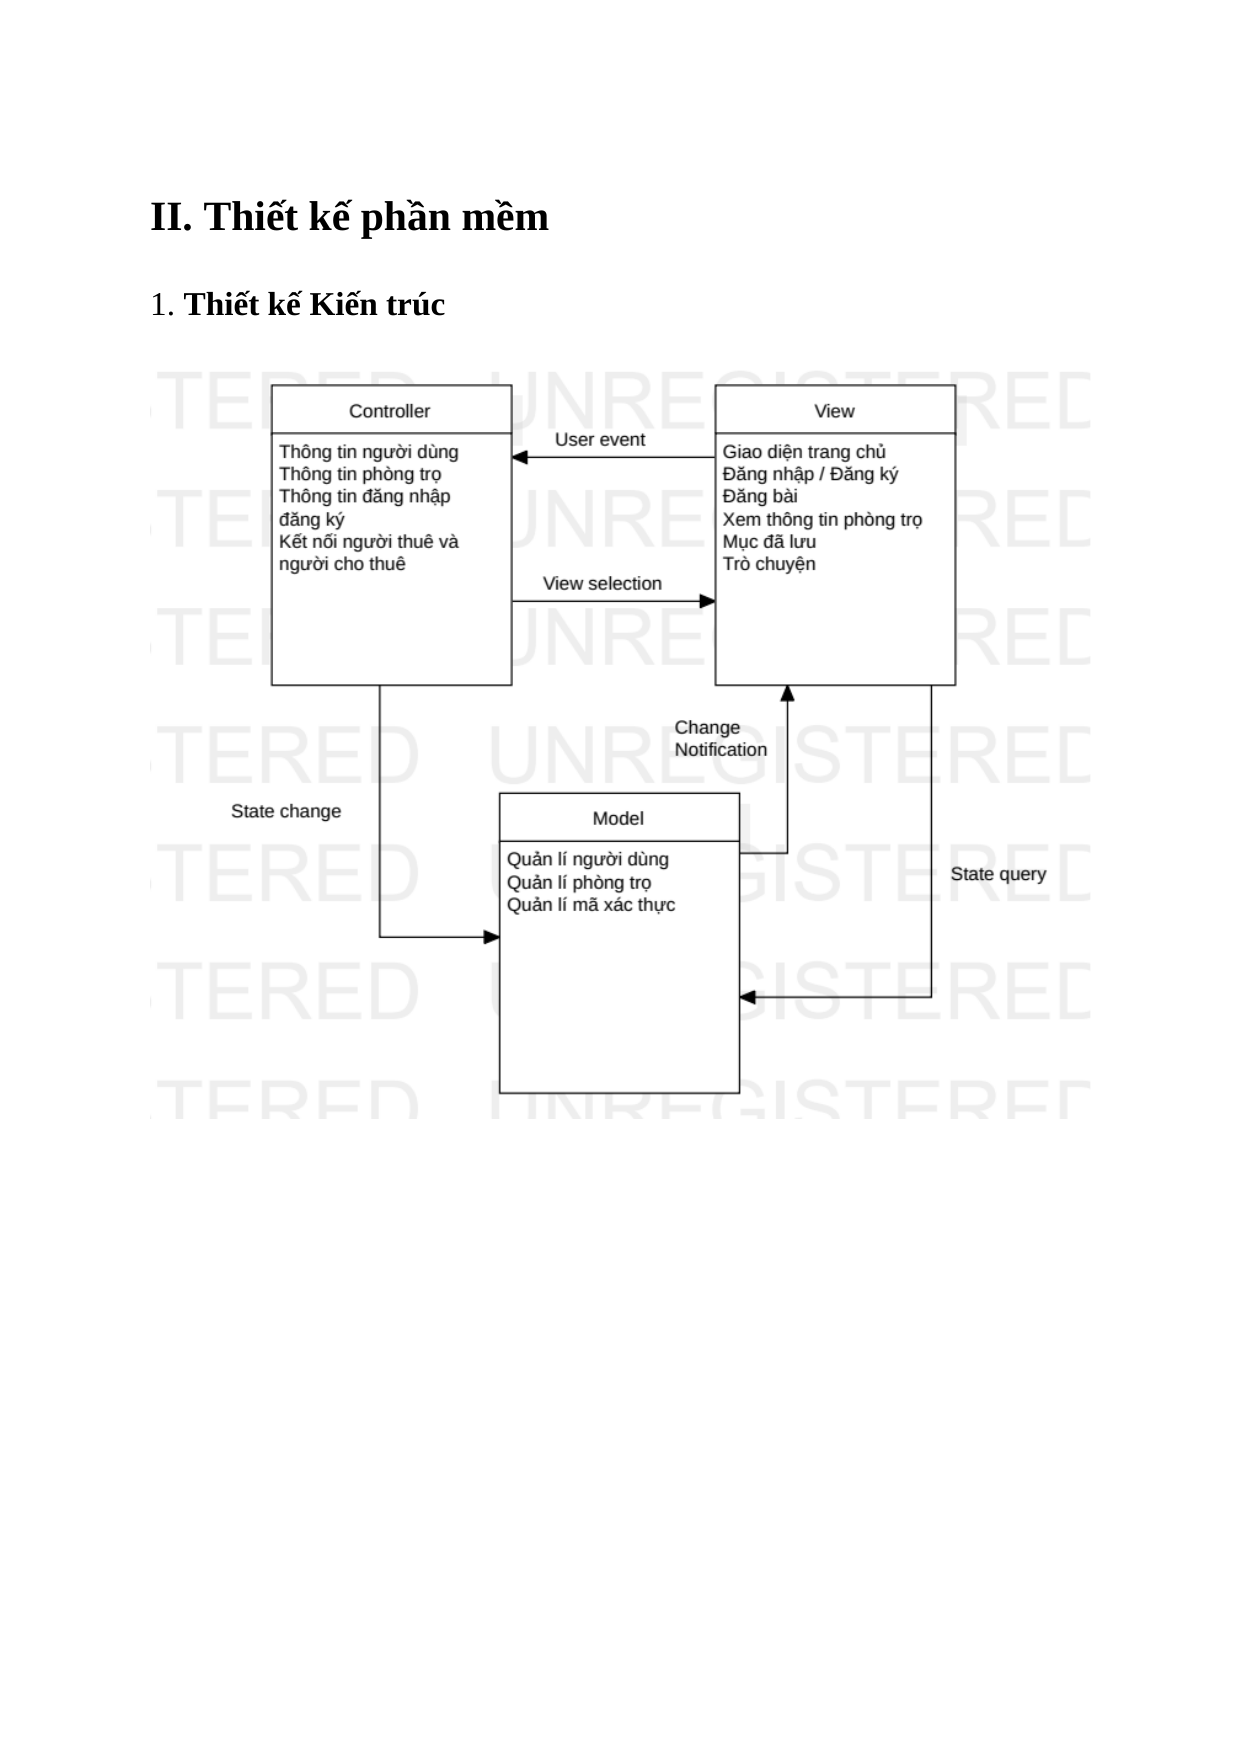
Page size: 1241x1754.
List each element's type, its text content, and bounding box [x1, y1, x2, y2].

subtitle II. Thiết kế phần mềm [150, 192, 1090, 239]
subtitle 1. Thiết kế Kiến trúc [150, 284, 1090, 323]
picture [150, 340, 1091, 1119]
